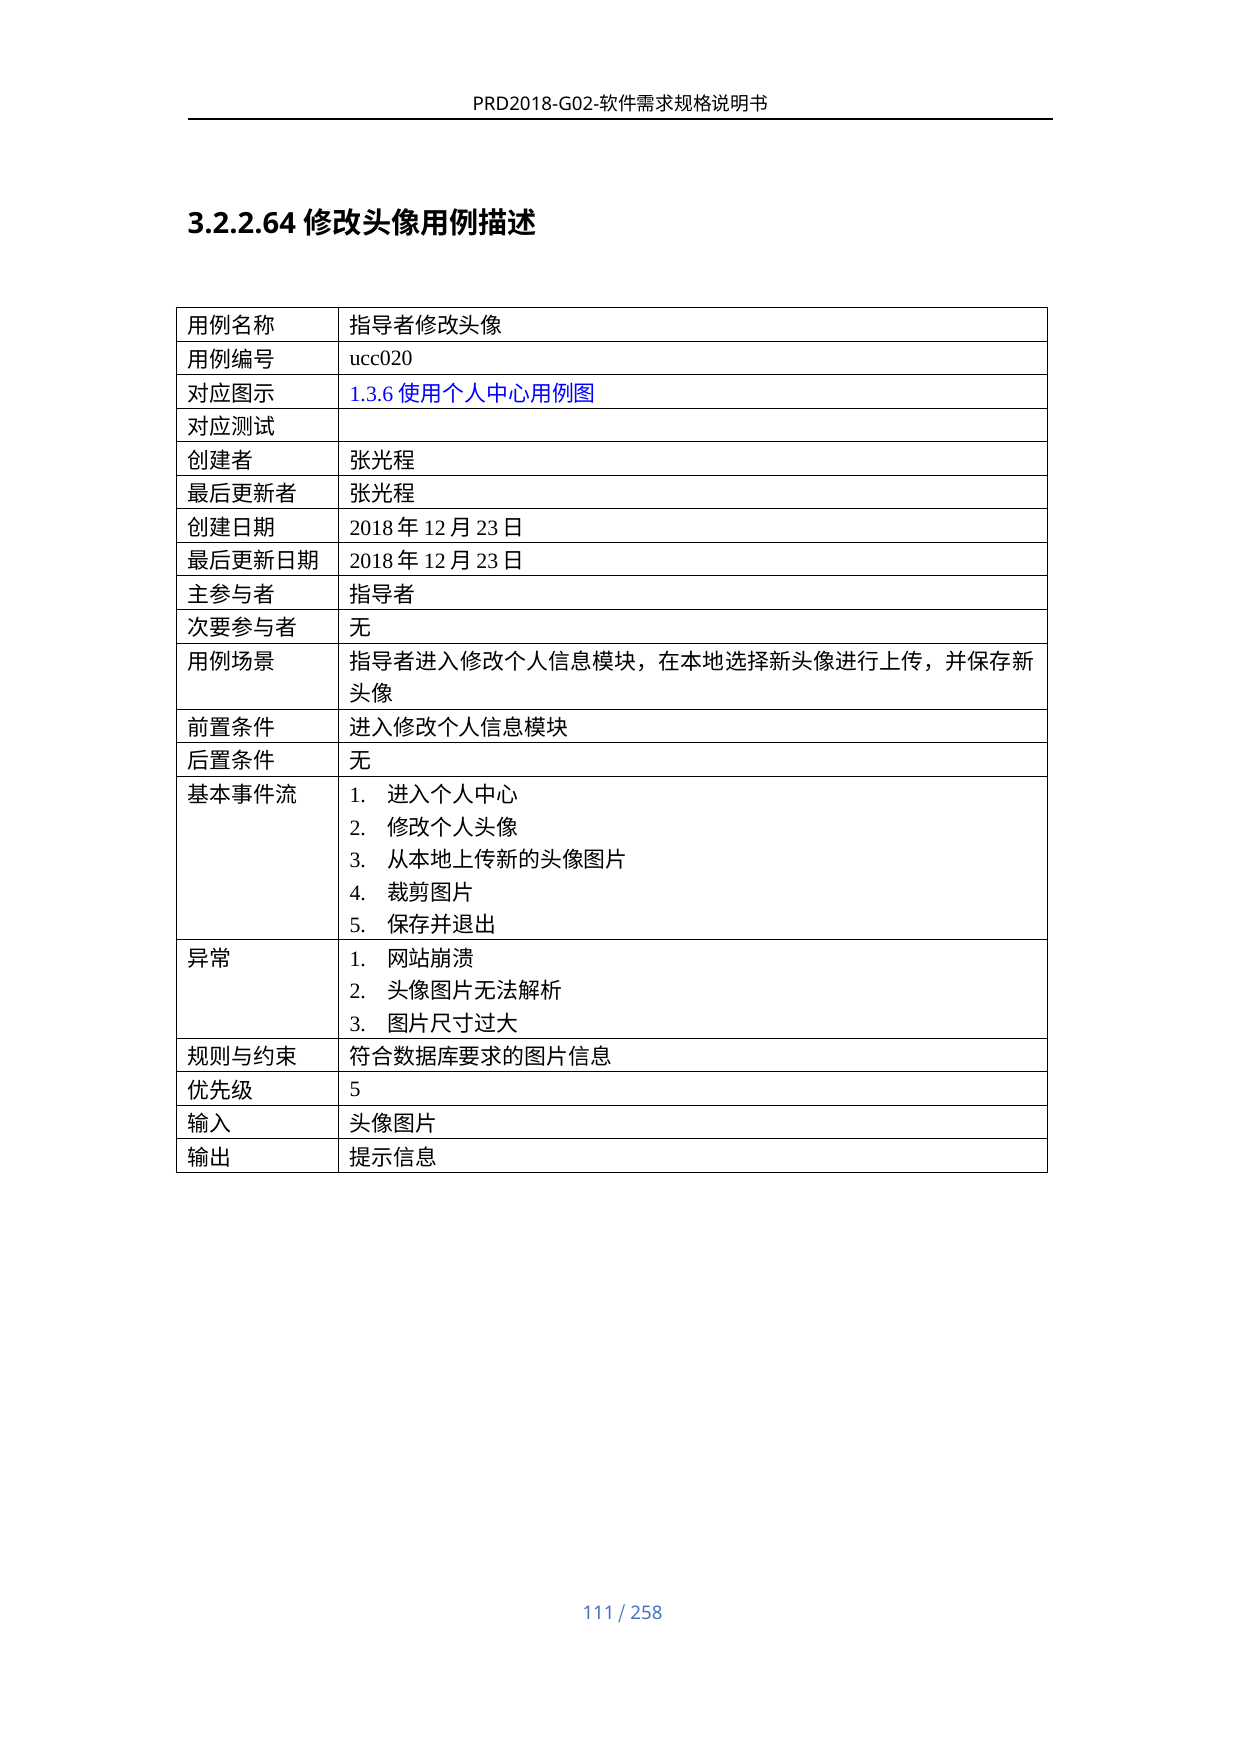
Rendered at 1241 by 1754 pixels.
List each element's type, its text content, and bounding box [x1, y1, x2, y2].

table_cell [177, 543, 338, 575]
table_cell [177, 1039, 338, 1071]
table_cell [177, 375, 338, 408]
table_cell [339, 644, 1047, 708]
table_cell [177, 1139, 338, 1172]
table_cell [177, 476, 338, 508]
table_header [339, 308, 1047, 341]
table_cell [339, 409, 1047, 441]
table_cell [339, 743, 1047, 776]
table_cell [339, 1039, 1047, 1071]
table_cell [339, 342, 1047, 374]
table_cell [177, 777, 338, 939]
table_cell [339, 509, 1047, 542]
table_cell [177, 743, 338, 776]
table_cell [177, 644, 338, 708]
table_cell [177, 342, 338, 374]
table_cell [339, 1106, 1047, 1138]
subtitle 3.2.2.64 修改头像用例描述 [187, 188, 1053, 253]
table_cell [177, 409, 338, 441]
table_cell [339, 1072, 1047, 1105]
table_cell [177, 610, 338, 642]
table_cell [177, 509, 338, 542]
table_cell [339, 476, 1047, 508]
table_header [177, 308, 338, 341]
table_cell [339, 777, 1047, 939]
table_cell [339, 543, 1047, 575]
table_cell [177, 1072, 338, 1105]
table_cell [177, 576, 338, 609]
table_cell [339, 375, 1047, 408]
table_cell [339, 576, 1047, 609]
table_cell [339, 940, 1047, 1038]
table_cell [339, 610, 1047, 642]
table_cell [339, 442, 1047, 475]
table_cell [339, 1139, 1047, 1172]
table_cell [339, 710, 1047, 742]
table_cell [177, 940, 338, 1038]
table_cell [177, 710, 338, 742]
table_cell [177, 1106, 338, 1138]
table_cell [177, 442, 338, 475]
